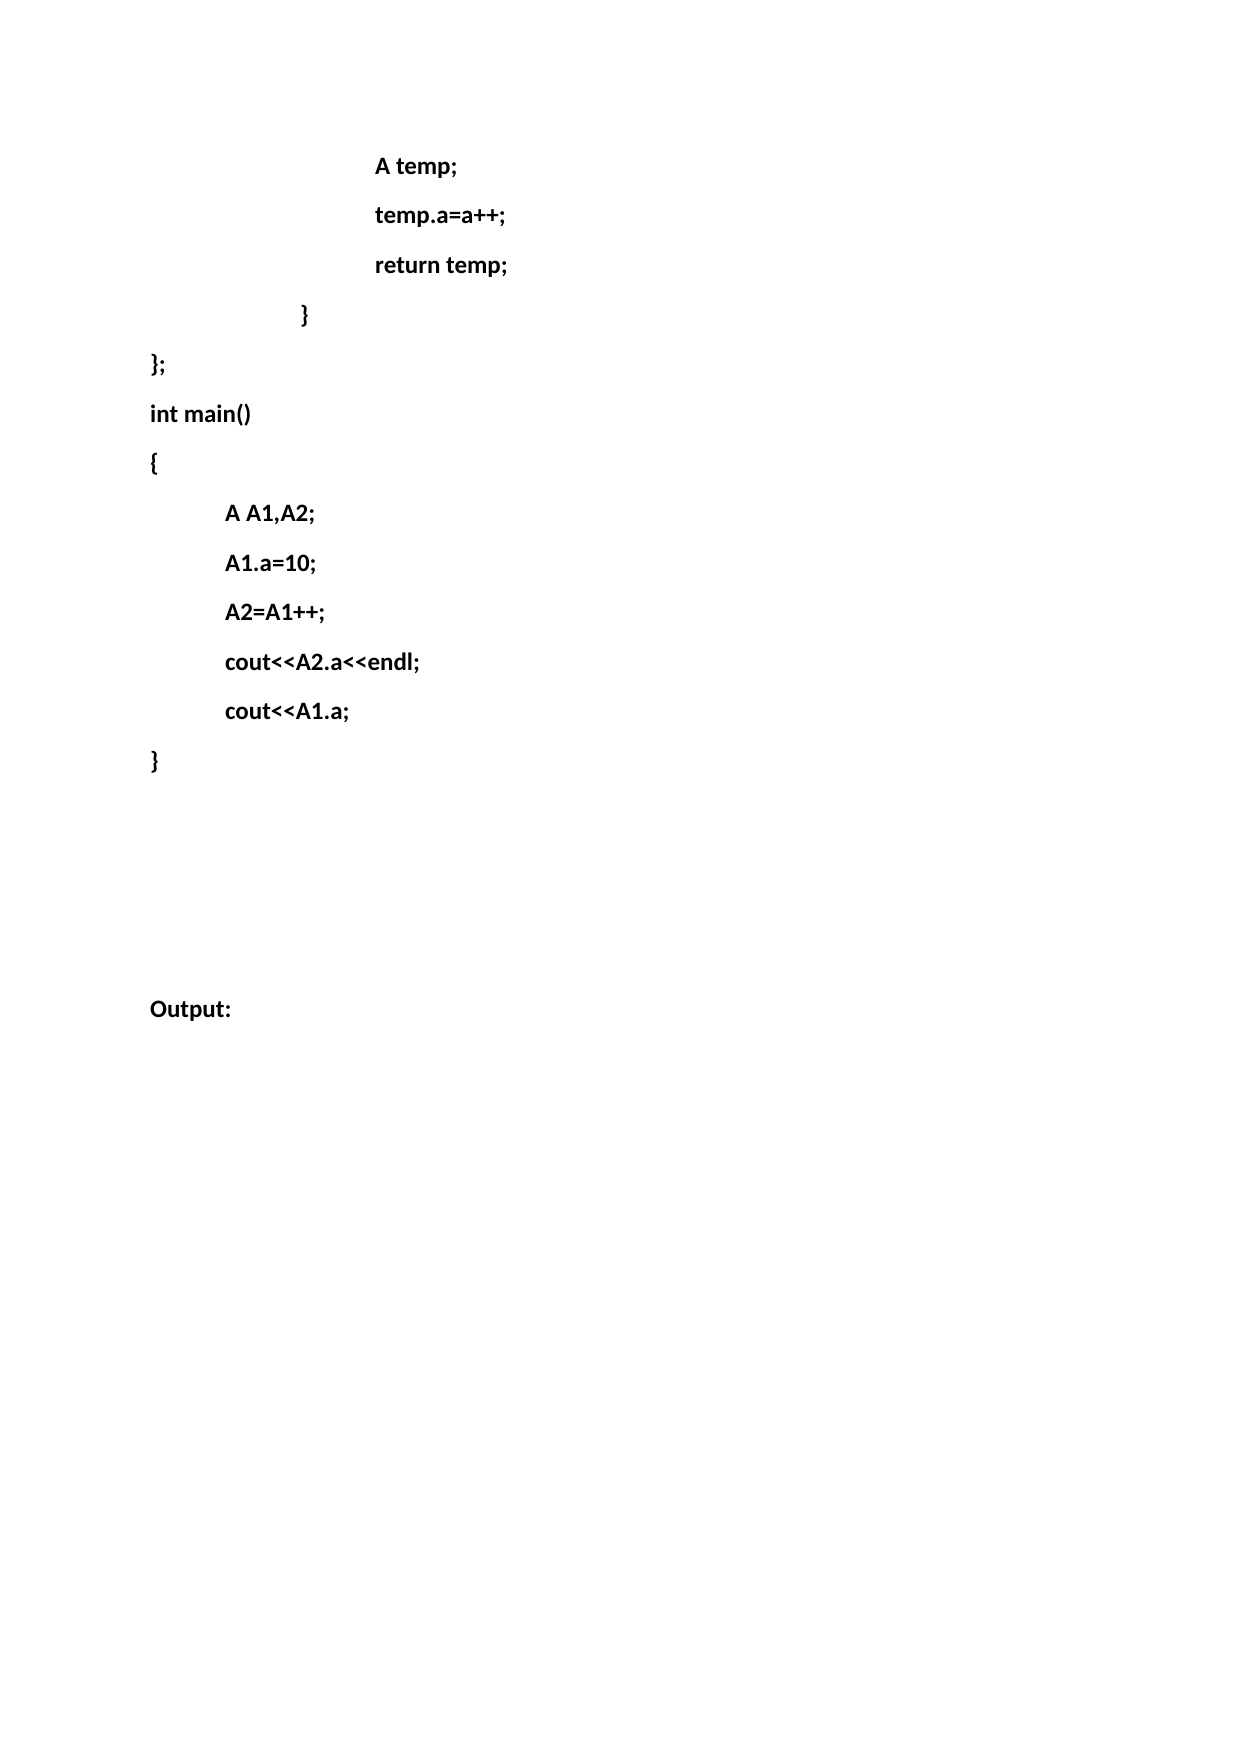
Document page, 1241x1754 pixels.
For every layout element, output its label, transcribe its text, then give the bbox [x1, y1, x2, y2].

text } [150, 745, 1090, 776]
text cout<<A2.a<<endl; [150, 646, 1090, 676]
text }; [150, 348, 1090, 379]
text A temp; [150, 150, 1090, 181]
text temp.a=a++; [150, 199, 1090, 230]
text Output: [150, 993, 1090, 1023]
text A A1,A2; [150, 497, 1090, 528]
text int main() [150, 398, 1090, 428]
text A2=A1++; [150, 596, 1090, 627]
text } [150, 299, 1090, 329]
text { [150, 447, 1090, 478]
text A1.a=10; [150, 547, 1090, 577]
text cout<<A1.a; [150, 695, 1090, 726]
text return temp; [150, 249, 1090, 280]
